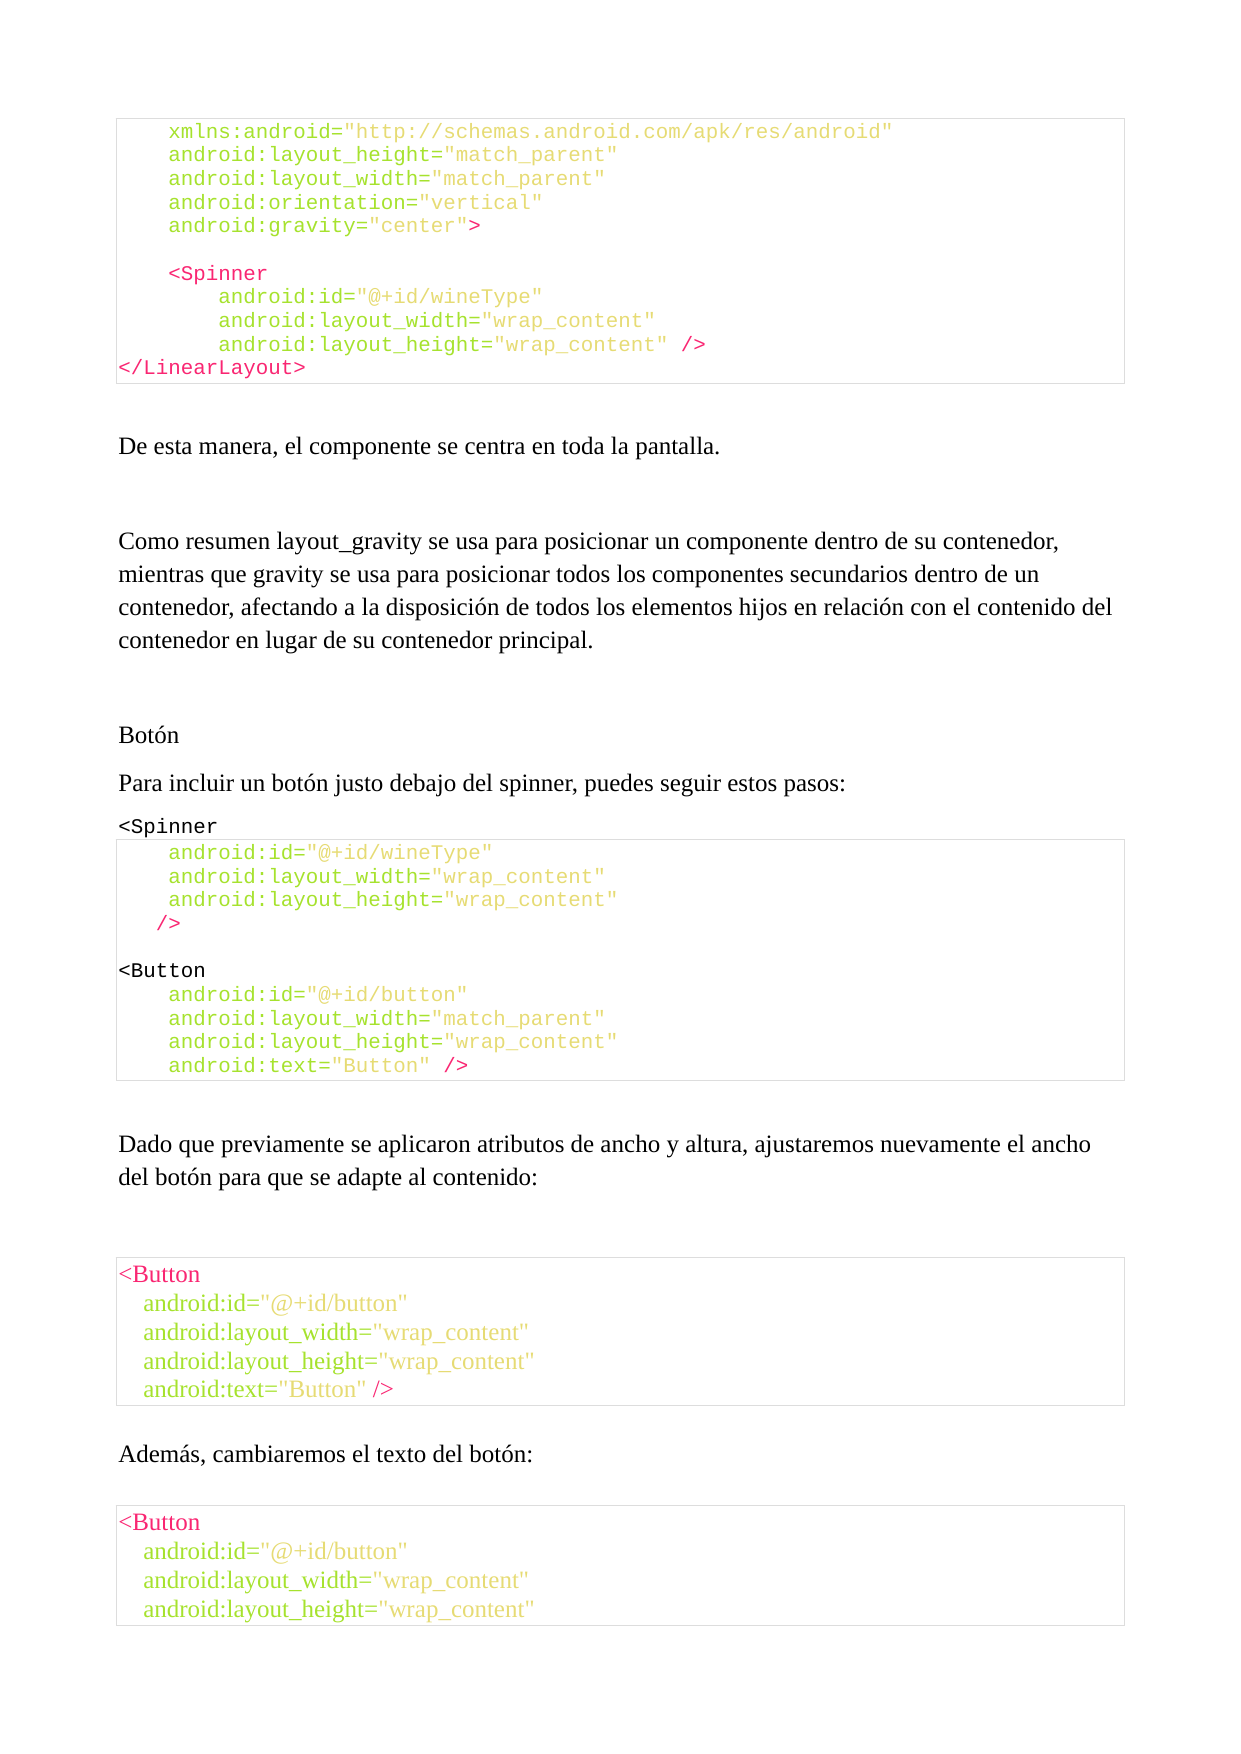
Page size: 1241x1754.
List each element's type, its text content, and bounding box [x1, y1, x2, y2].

text Como resumen layout_gravity se usa para posicionar un componente dentro de su contenedor, mientras que gravity se usa para posicionar todos los componentes secundarios dentro de un contenedor, afectando a la disposición de todos los elementos hijos en relación con el contenido del contenedor en lugar de su contenedor principal. [118, 526, 1122, 654]
text android:orientation="vertical" [118, 192, 1122, 215]
text <Button [117, 1258, 1124, 1288]
text <Spinner [118, 263, 1122, 286]
text android:id="@+id/button" [118, 1536, 1122, 1565]
text android:layout_height="wrap_content" [118, 1031, 1122, 1052]
text android:layout_height="wrap_content" [118, 1346, 1122, 1372]
text Dado que previamente se aplicaron atributos de ancho y altura, ajustaremos nuevamente el ancho del botón para que se adapte al contenido: [118, 1129, 1122, 1190]
text android:layout_height="wrap_content" /> [118, 333, 1122, 354]
text <Spinner [118, 816, 1122, 839]
text xmlns:android="http://schemas.android.com/apk/res/android" [117, 119, 1124, 144]
text android:layout_width="match_parent" [118, 1007, 1122, 1031]
text android:gravity="center"> [118, 215, 1122, 239]
text android:layout_width="wrap_content" [118, 310, 1122, 333]
text android:layout_height="wrap_content" [117, 1591, 1124, 1625]
text android:id="@+id/button" [118, 1288, 1122, 1317]
text android:text="Button" /> [117, 1052, 1124, 1080]
text <Button [118, 960, 1122, 984]
text android:layout_width="wrap_content" [118, 866, 1122, 889]
text android:id="@+id/wineType" [118, 286, 1122, 310]
text /> [118, 913, 1122, 937]
text Además, cambiaremos el texto del botón: [118, 1439, 1122, 1468]
text android:layout_height="wrap_content" [118, 889, 1122, 913]
text android:layout_height="match_parent" [118, 144, 1122, 168]
text Para incluir un botón justo debajo del spinner, puedes seguir estos pasos: [118, 768, 1122, 797]
text android:id="@+id/wineType" [117, 840, 1124, 866]
text De esta manera, el componente se centra en toda la pantalla. [118, 431, 1122, 460]
text android:layout_width="wrap_content" [118, 1565, 1122, 1591]
text </LinearLayout> [117, 354, 1124, 383]
text android:layout_width="match_parent" [118, 168, 1122, 192]
text Botón [118, 721, 1122, 749]
text <Button [117, 1506, 1124, 1536]
text android:id="@+id/button" [118, 984, 1122, 1007]
text android:layout_width="wrap_content" [118, 1317, 1122, 1346]
text android:text="Button" /> [117, 1372, 1124, 1405]
